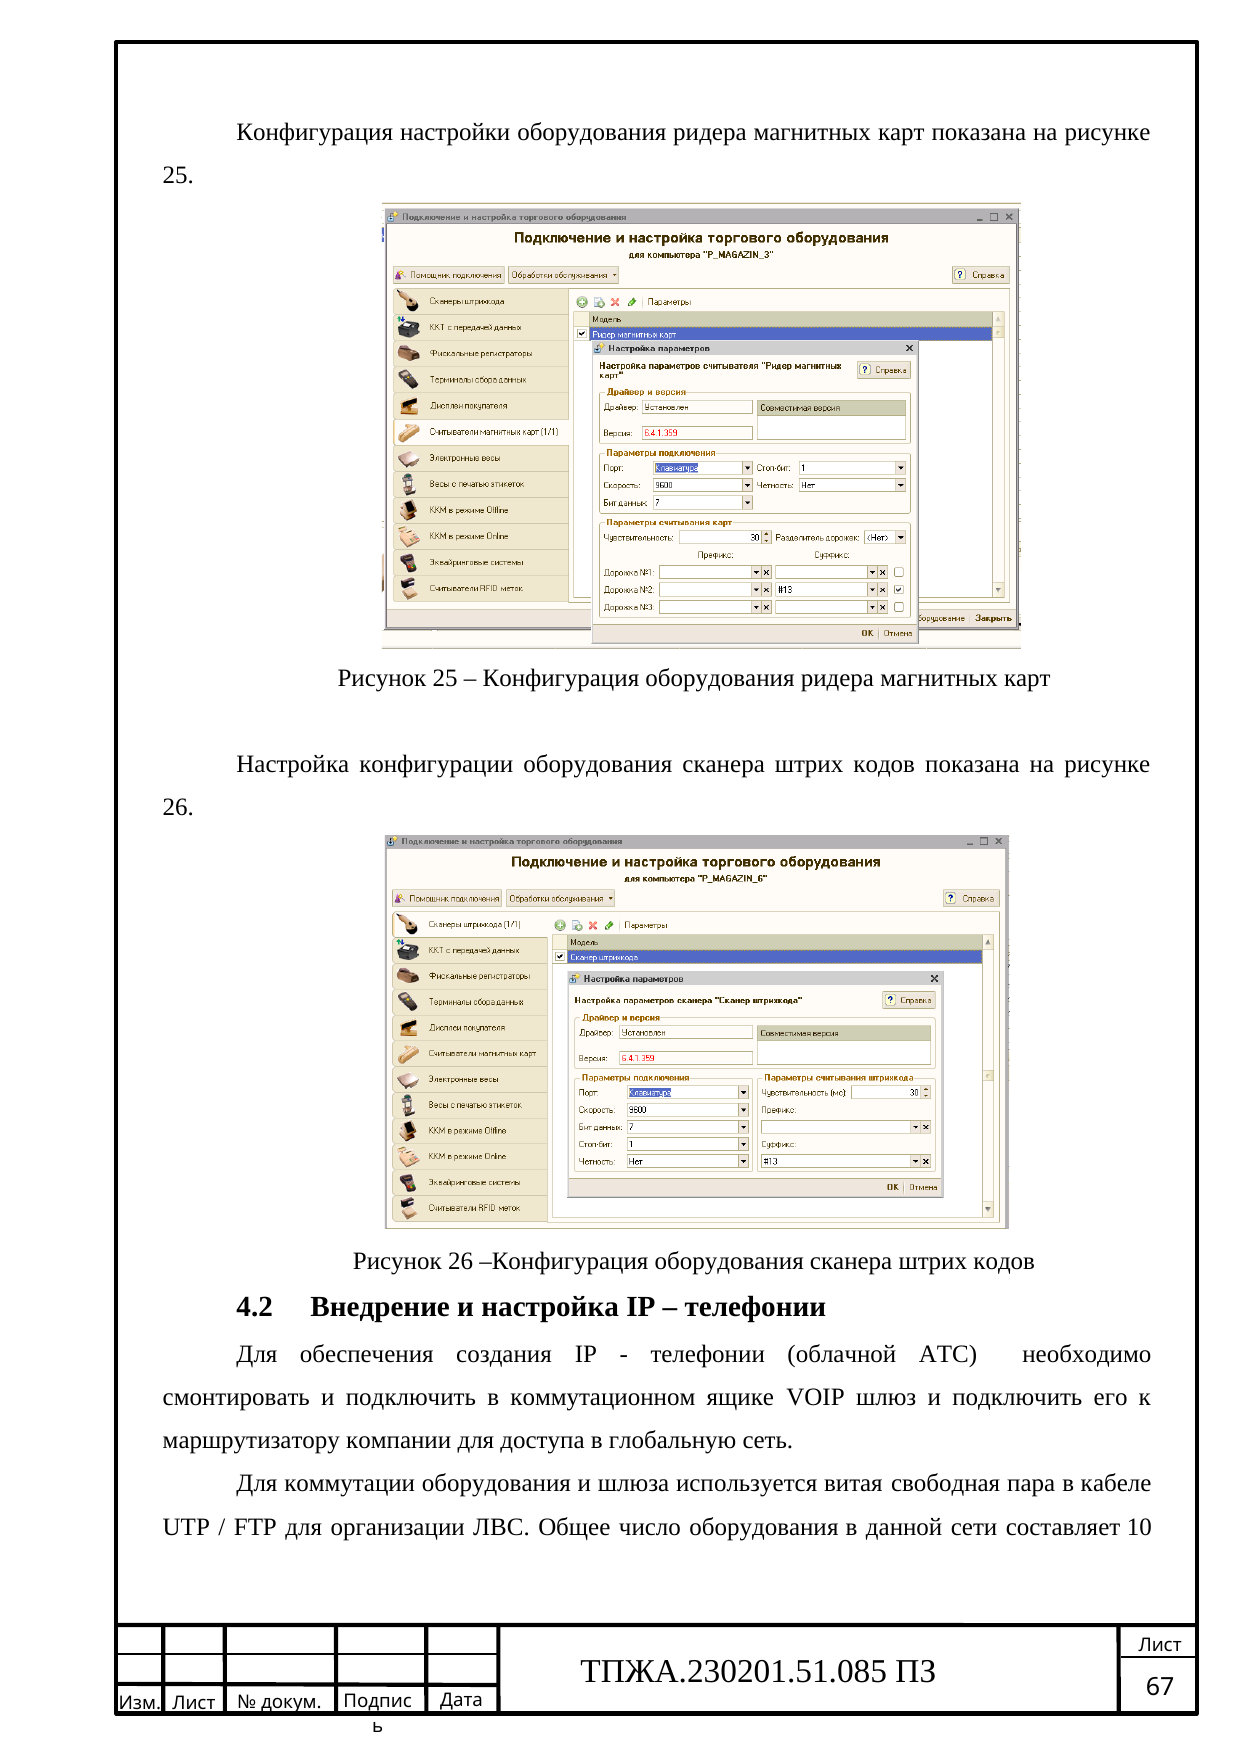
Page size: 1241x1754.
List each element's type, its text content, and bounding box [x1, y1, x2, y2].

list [162, 1468, 1152, 1540]
text Для обеспечения создания IP - телефонии (облачной АТС) необходимо смонтировать и подключить в коммутационном ящике VOIP шлюз и подключить его к маршрутизатору компании для доступа в глобальную сеть. [162, 1339, 1152, 1454]
text 4.2 Внедрение и настройка IP – телефонии [236, 1289, 1152, 1322]
list Конфигурация настройки оборудования ридера магнитных карт показана на рисунке 25. [162, 117, 1152, 188]
text Рисунок 26 –Конфигурация оборудования сканера штрих кодов [162, 1246, 1152, 1274]
text Рисунок 25 – Конфигурация оборудования ридера магнитных карт [162, 663, 1152, 691]
picture [381, 202, 1021, 649]
picture [384, 835, 1010, 1229]
list Настройка конфигурации оборудования сканера штрих кодов показана на рисунке 26. [162, 749, 1152, 821]
